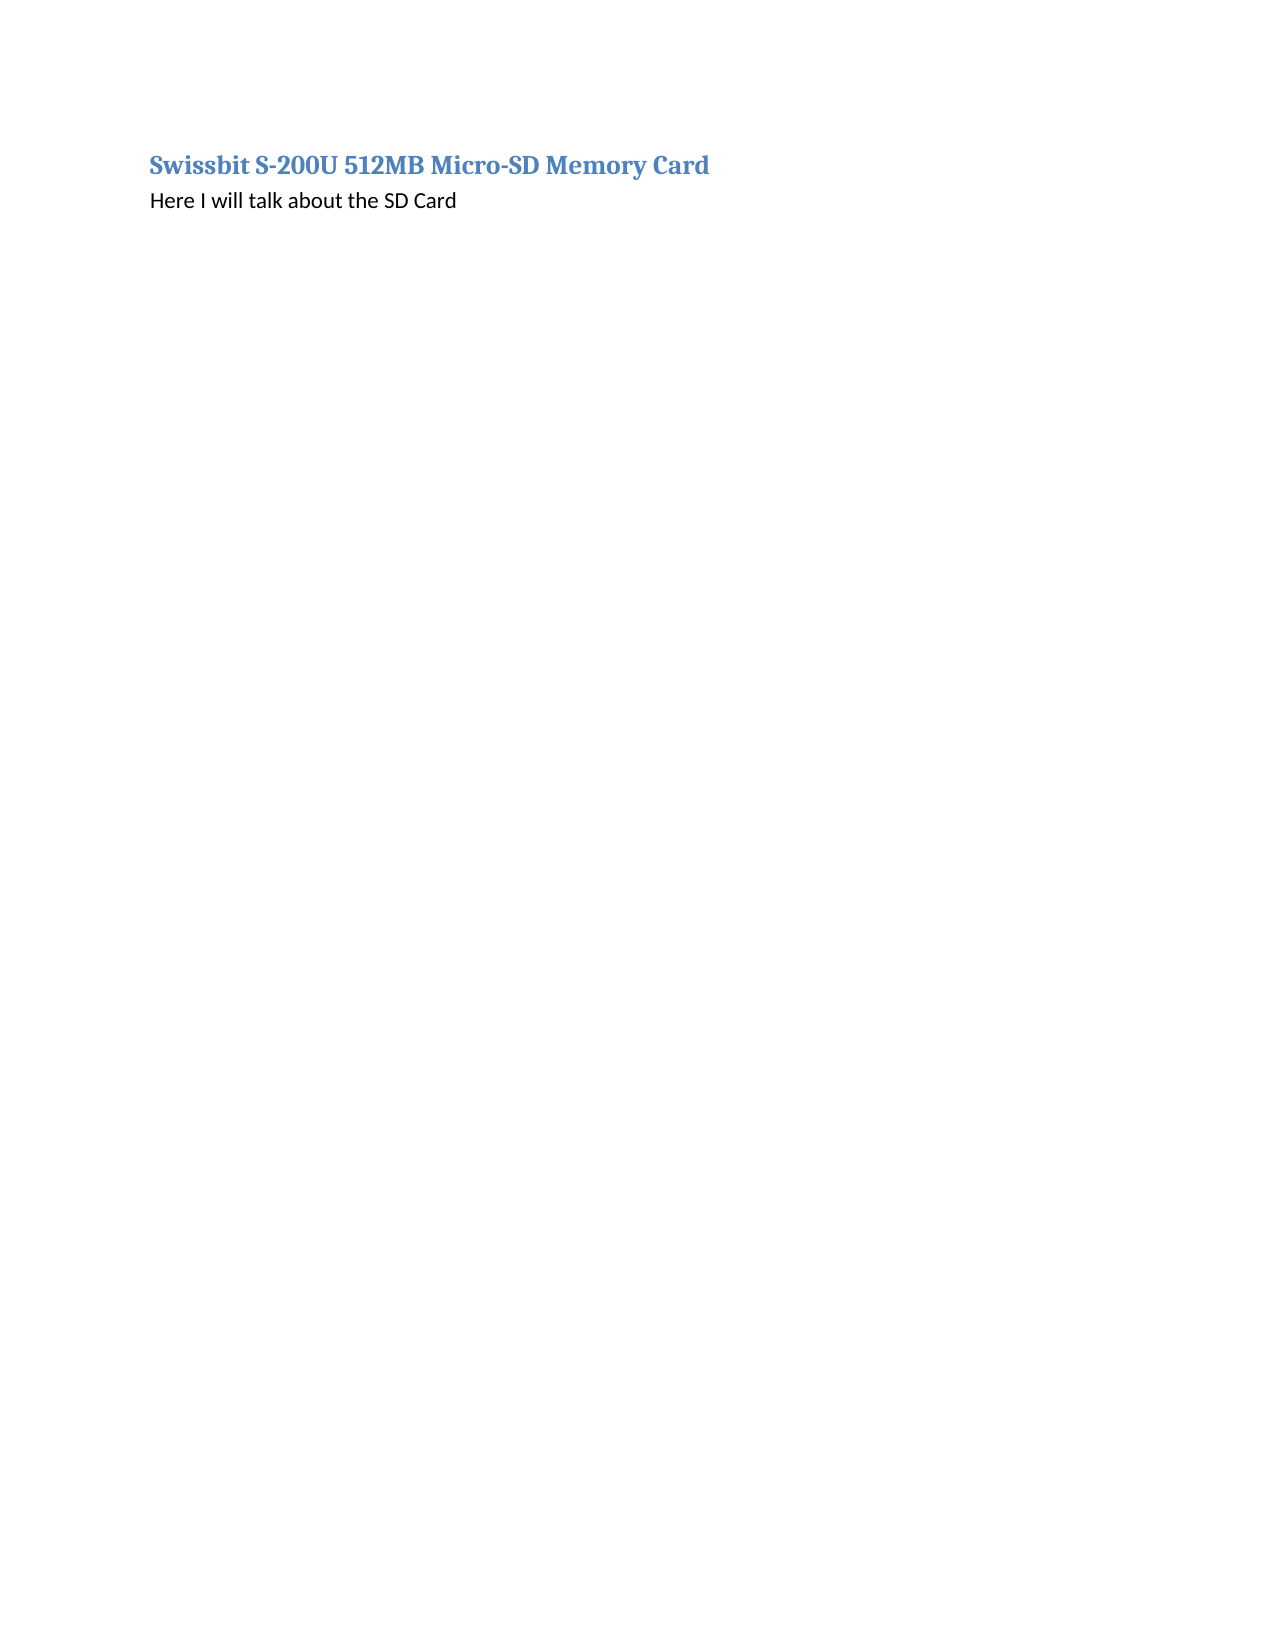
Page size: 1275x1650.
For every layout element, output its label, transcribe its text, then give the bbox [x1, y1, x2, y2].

text Here I will talk about the SD Card [150, 186, 1125, 214]
subtitle Swissbit S-200U 512MB Micro-SD Memory Card [150, 150, 1125, 181]
